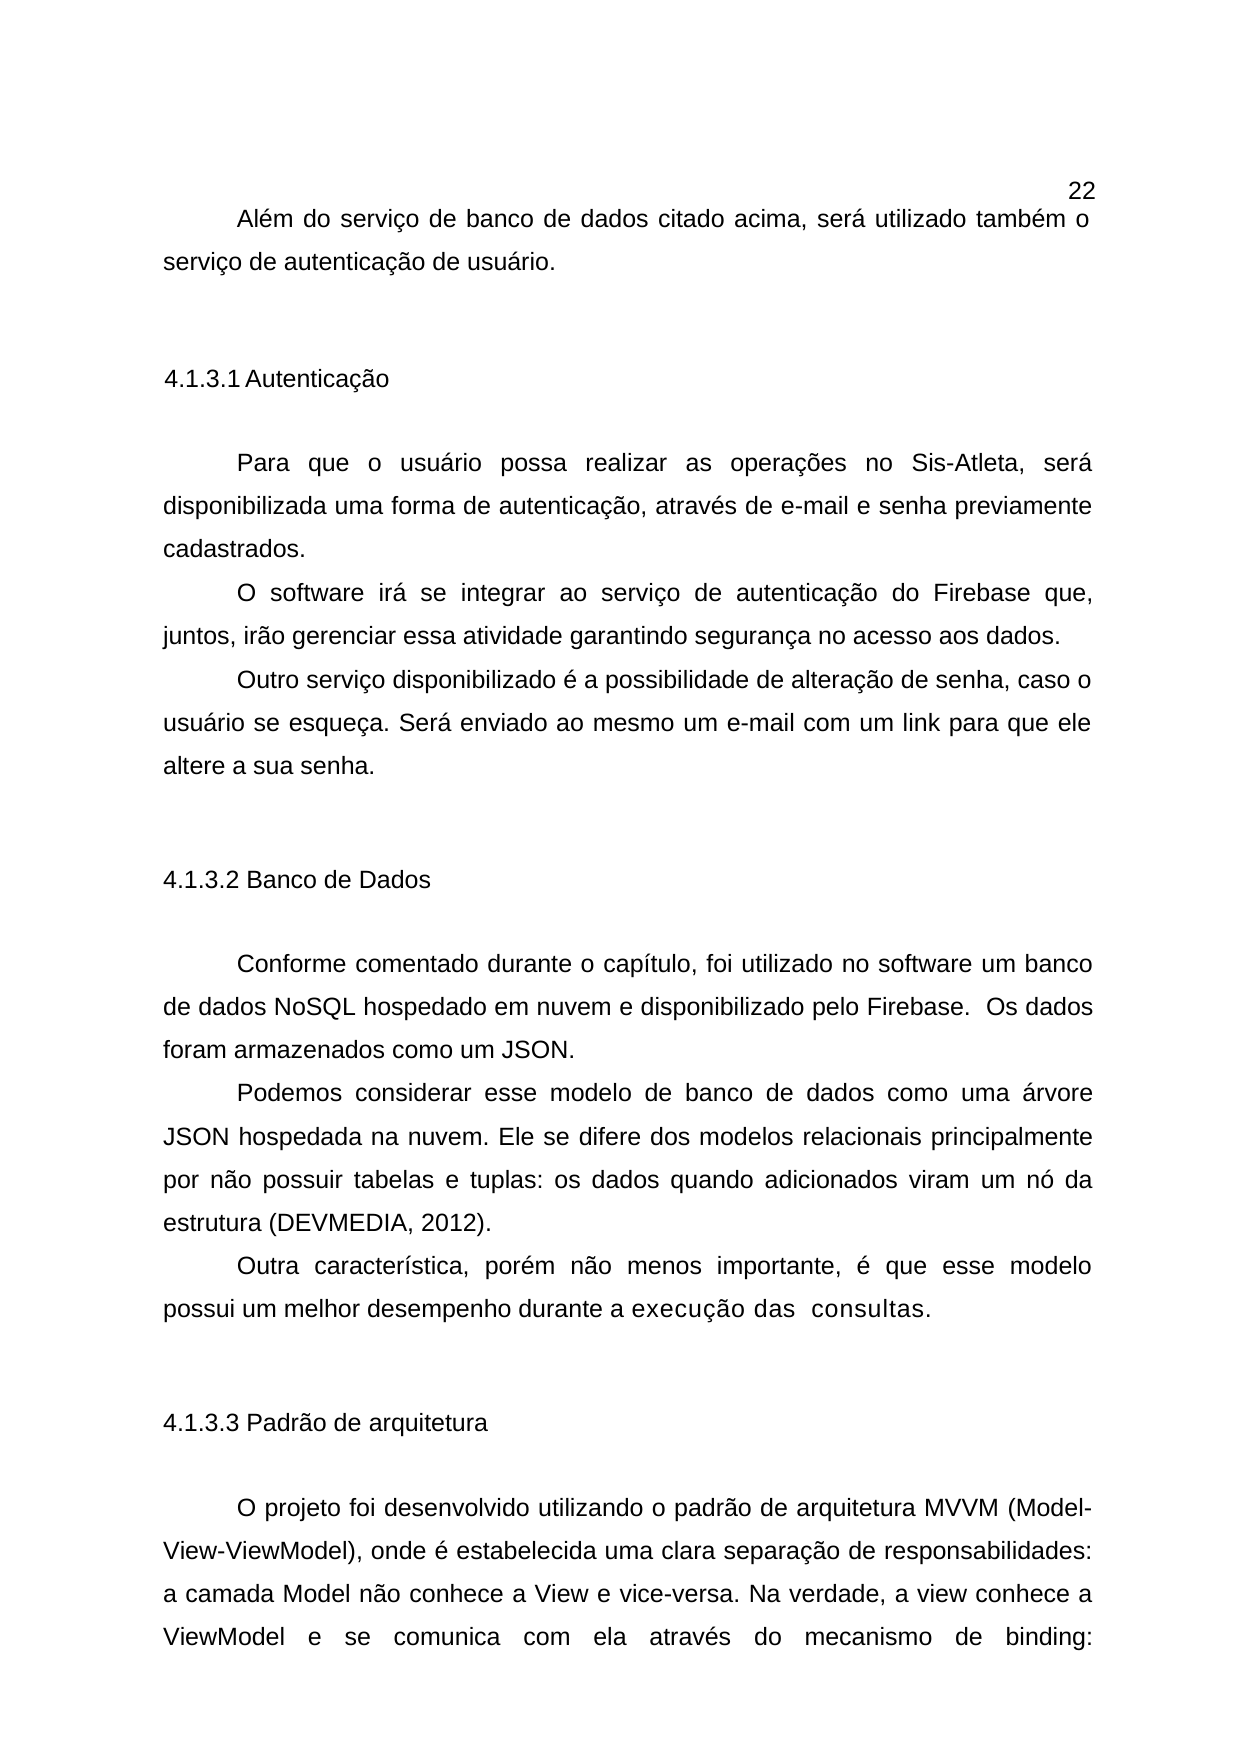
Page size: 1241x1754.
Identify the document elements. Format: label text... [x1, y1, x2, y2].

list Banco de Dados [163, 864, 1105, 893]
text Outra característica, porém não menos importante, é que esse modelo possui um melhor desempenho durante a execução das consultas. [163, 1251, 1093, 1323]
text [163, 1492, 1094, 1651]
text Conforme comentado durante o capítulo, foi utilizado no software um banco de dados NoSQL hospedado em nuvem e disponibilizado pelo Firebase. Os dados foram armazenados como um JSON. [163, 949, 1094, 1064]
list Autenticação [164, 364, 1105, 392]
text Outro serviço disponibilizado é a possibilidade de alteração de senha, caso o usuário se esqueça. Será enviado ao mesmo um e-mail com um link para que ele altere a sua senha. [163, 664, 1093, 779]
list Padrão de arquitetura [163, 1408, 1105, 1437]
text Podemos considerar esse modelo de banco de dados como uma árvore JSON hospedada na nuvem. Ele se difere dos modelos relacionais principalmente por não possuir tabelas e tuplas: os dados quando adicionados viram um nó da estrutura (DEVMEDIA, 2012). [163, 1078, 1094, 1236]
text O software irá se integrar ao serviço de autenticação do Firebase que, juntos, irão gerenciar essa atividade garantindo segurança no acesso aos dados. [163, 578, 1094, 650]
text Além do serviço de banco de dados citado acima, será utilizado também o serviço de autenticação de usuário. [163, 204, 1092, 276]
text Para que o usuário possa realizar as operações no Sis-Atleta, será disponibilizada uma forma de autenticação, através de e-mail e senha previamente cadastrados. [163, 448, 1093, 563]
